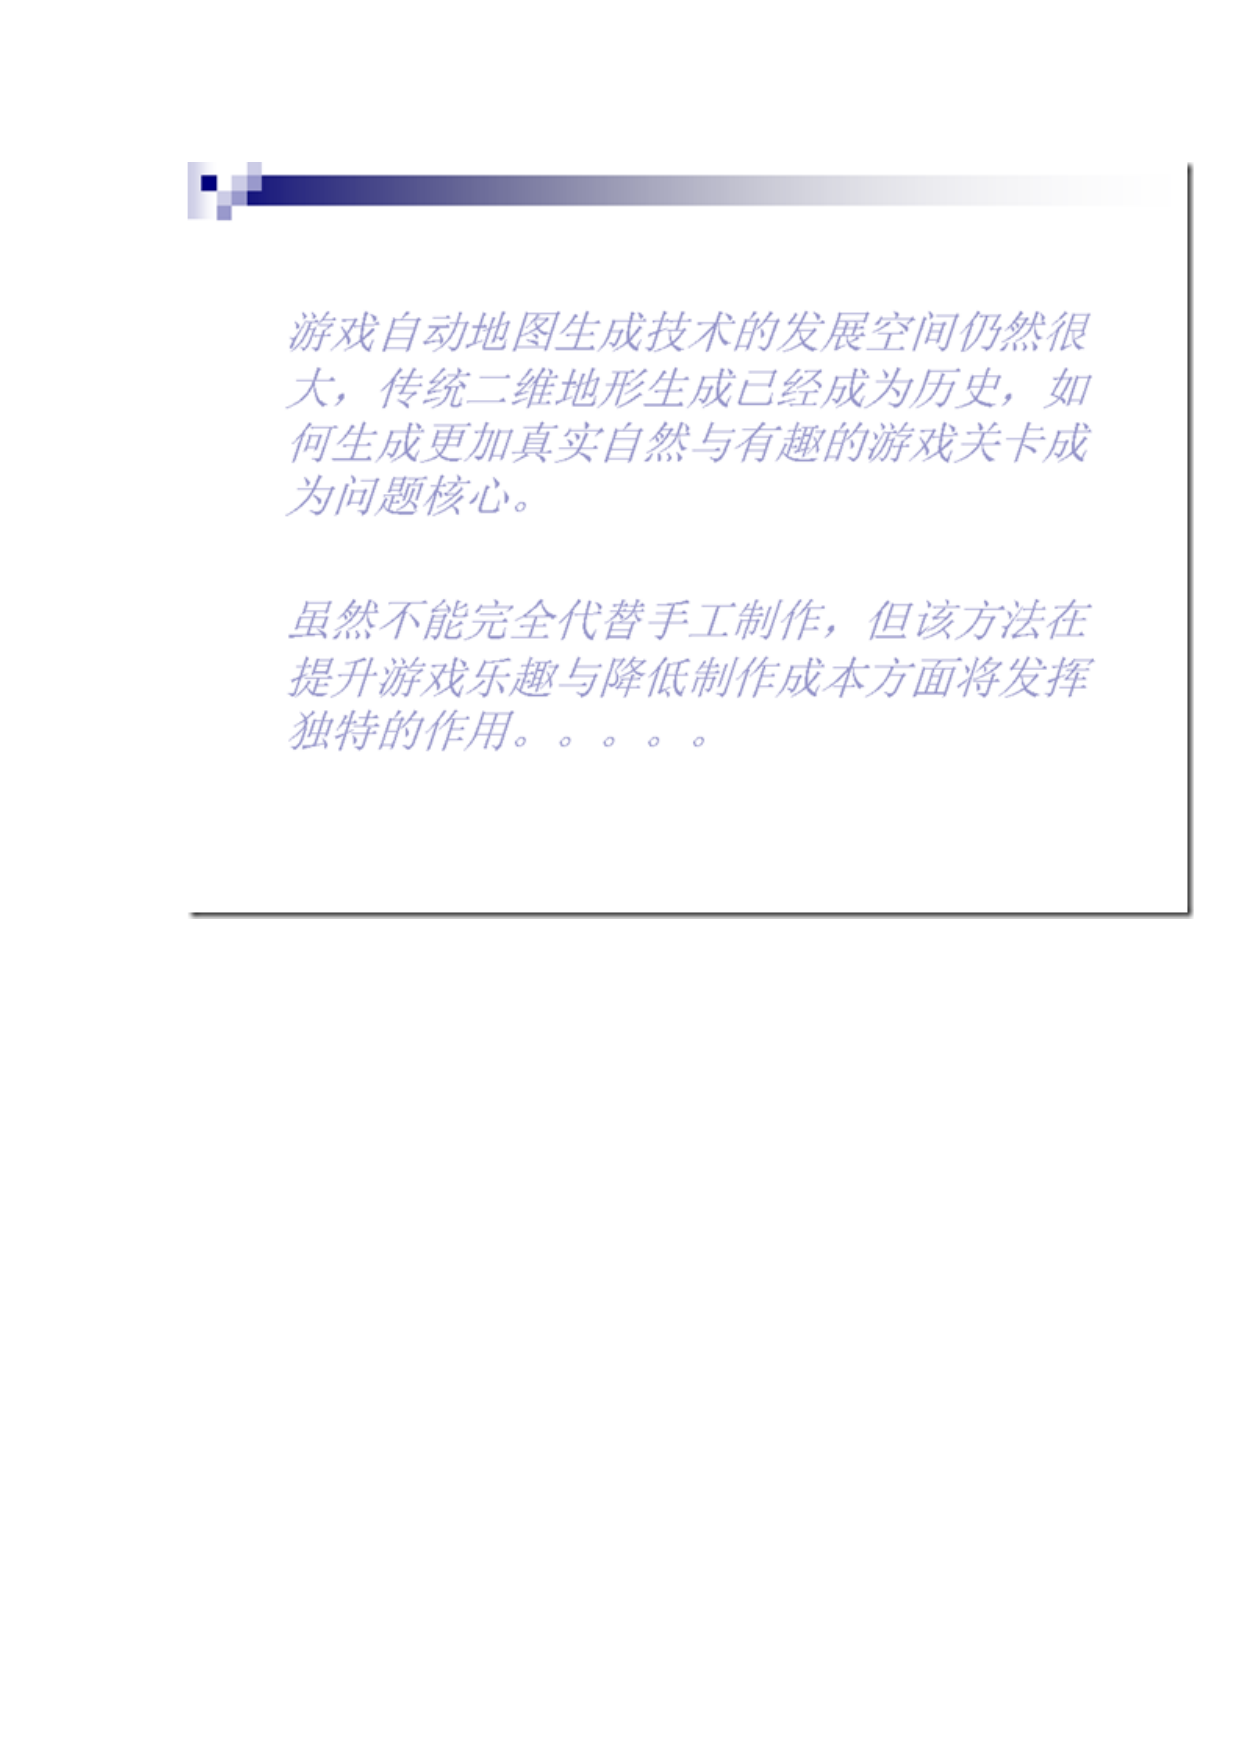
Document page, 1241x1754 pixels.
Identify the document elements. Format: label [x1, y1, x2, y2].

picture [187, 162, 1194, 919]
